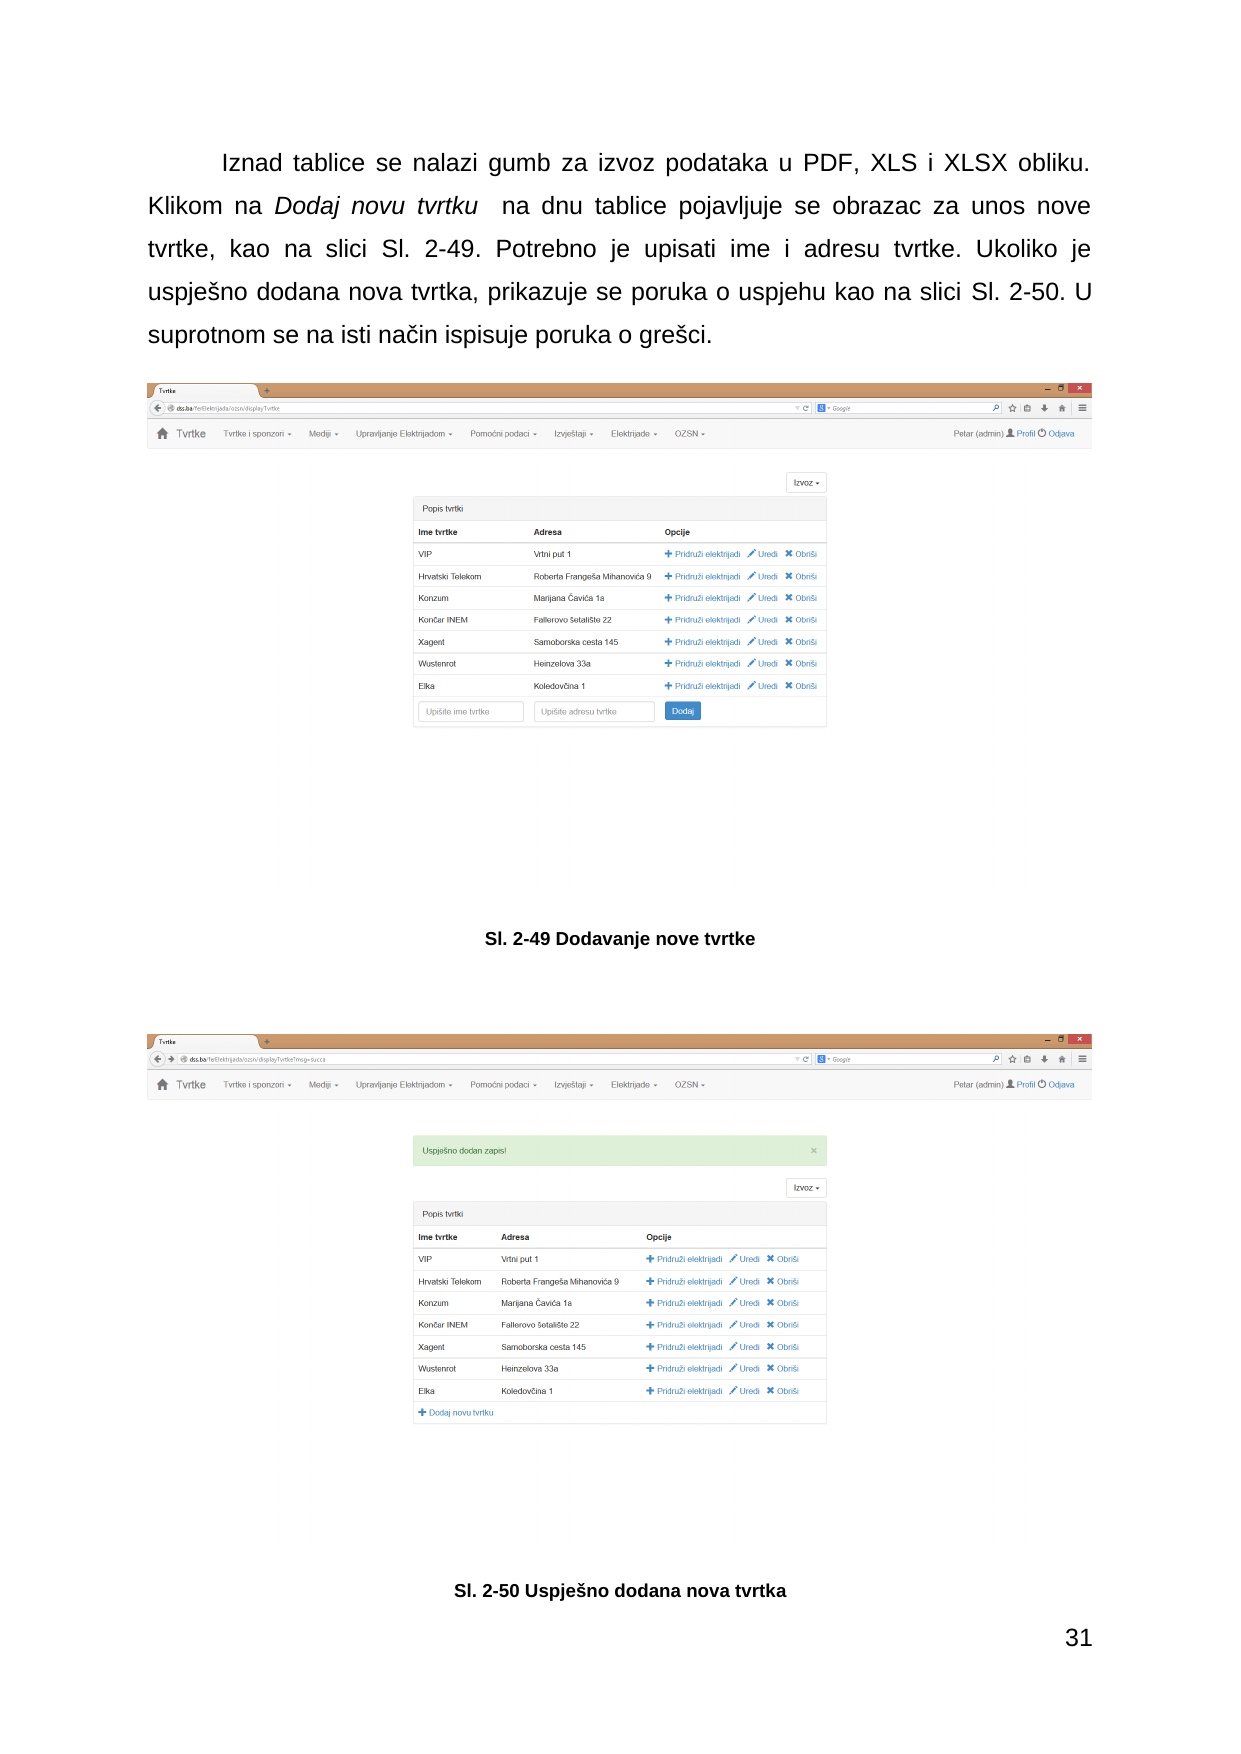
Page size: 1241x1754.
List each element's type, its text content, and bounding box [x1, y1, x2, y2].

picture [147, 1034, 1092, 1545]
text Iznad tablice se nalazi gumb za izvoz podataka u PDF, XLS i XLSX obliku. Klikom na Dodaj novu tvrtku na dnu tablice pojavljuje se obrazac za unos nove tvrtke, kao na slici Sl. 2.49. Potrebno je upisati ime i adresu tvrtke. Ukoliko je uspješno dodana nova tvrtka, prikazuje se poruka o uspjehu kao na slici Sl. 2.50. U suprotnom se na isti način ispisuje poruka o grešci. [148, 148, 1093, 349]
picture [147, 383, 1092, 893]
text Sl. 2-49 Dodavanje nove tvrtke [148, 928, 1093, 949]
text Sl. 2-50 Uspješno dodana nova tvrtka [148, 1579, 1093, 1601]
